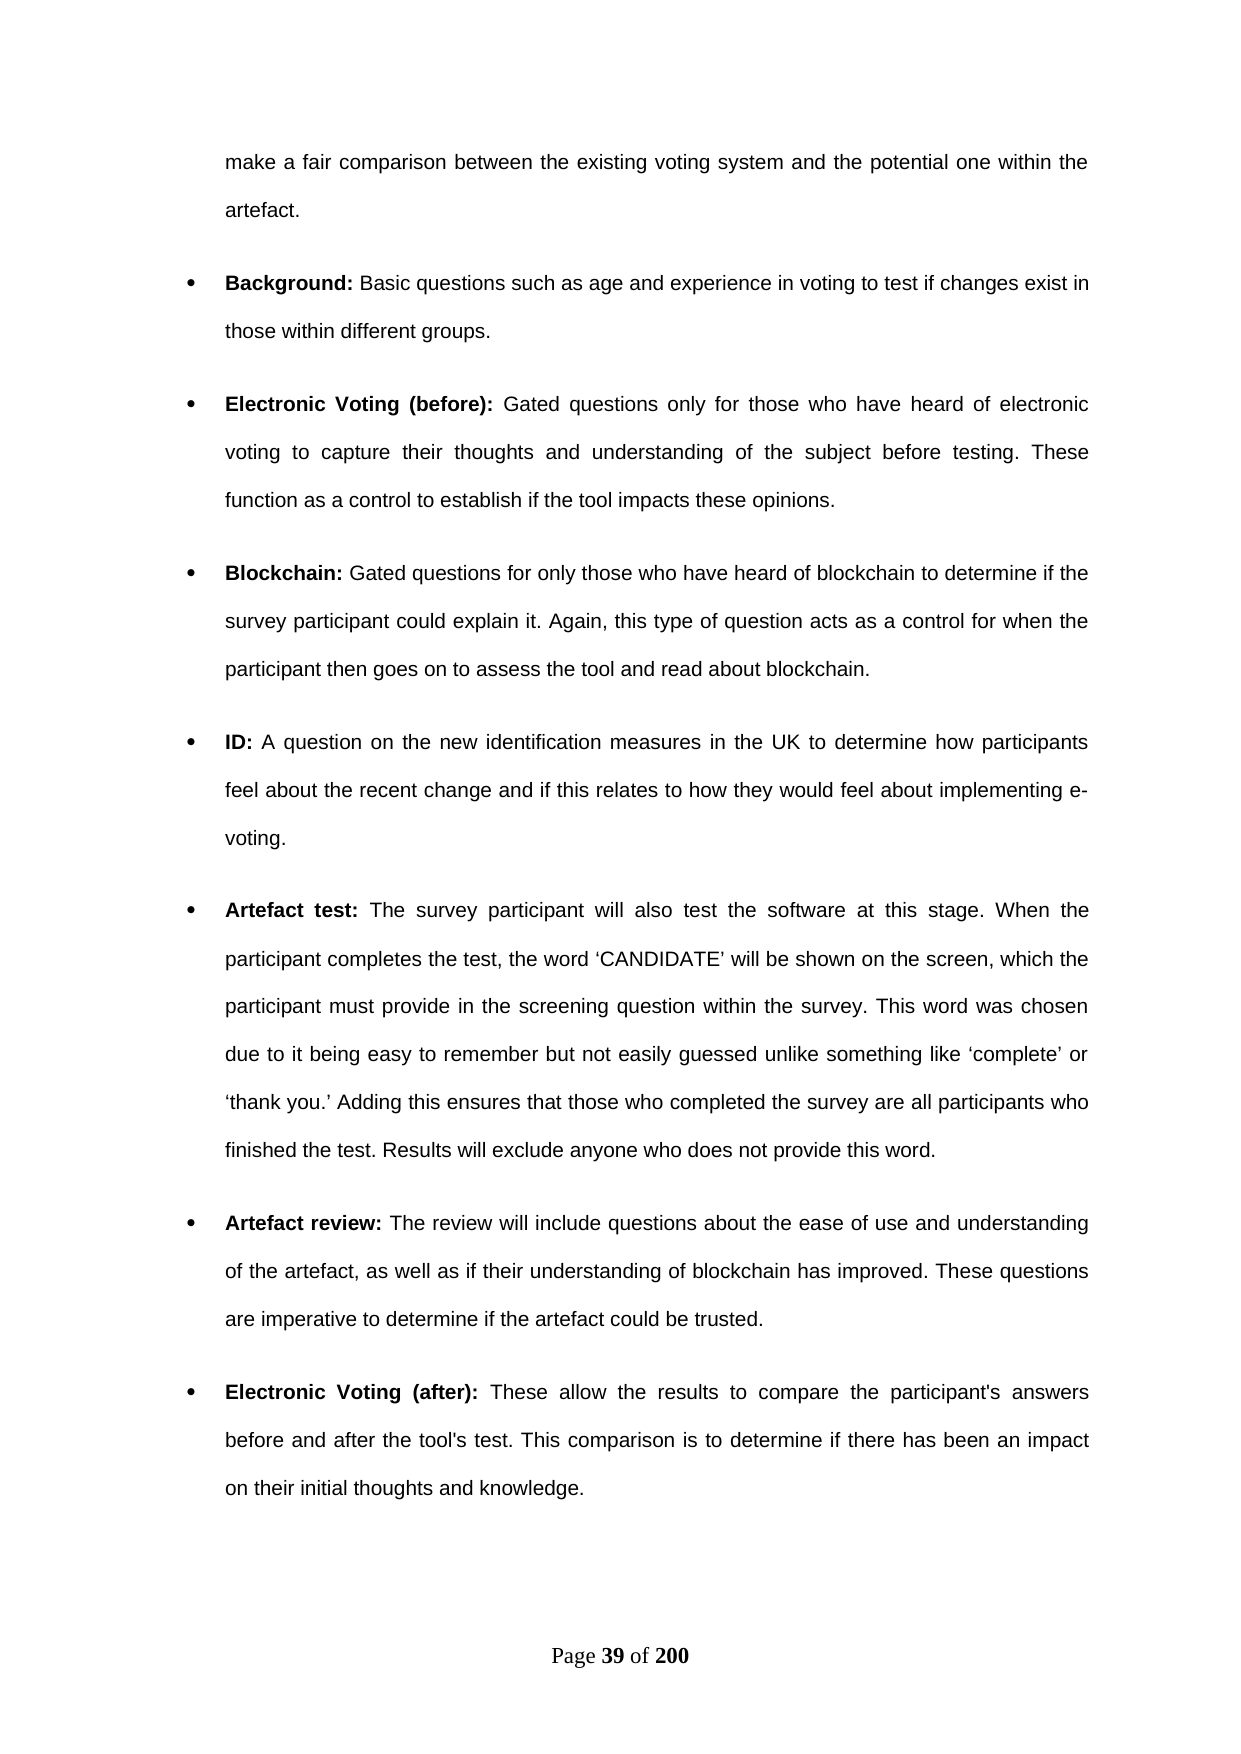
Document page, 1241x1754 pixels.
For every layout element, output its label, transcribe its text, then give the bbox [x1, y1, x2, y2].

list ID: A question on the new identification measures in the UK to determine how participants feel about the recent change and if this relates to how they would feel about implementing e-voting. [187, 729, 1090, 849]
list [187, 150, 1090, 222]
list Electronic Voting (after): These allow the results to compare the participant's answers before and after the tool's test. This comparison is to determine if there has been an impact on their initial thoughts and knowledge. [187, 1380, 1090, 1500]
list Blockchain: Gated questions for only those who have heard of blockchain to determine if the survey participant could explain it. Again, this type of question acts as a control for when the participant then goes on to assess the tool and read about blockchain. [187, 561, 1090, 681]
list Background: Basic questions such as age and experience in voting to test if changes exist in those within different groups. [187, 271, 1090, 343]
list Artefact test: The survey participant will also test the software at this stage. When the participant completes the test, the word ‘CANDIDATE’ will be shown on the screen, which the participant must provide in the screening question within the survey. This word was chosen due to it being easy to remember but not easily guessed unlike something like ‘complete’ or ‘thank you.’ Adding this ensures that those who completed the survey are all participants who finished the test. Results will exclude anyone who does not provide this word. [187, 898, 1090, 1162]
list Electronic Voting (before): Gated questions only for those who have heard of electronic voting to capture their thoughts and understanding of the subject before testing. These function as a control to establish if the tool impacts these opinions. [187, 392, 1090, 512]
list Artefact review: The review will include questions about the ease of use and understanding of the artefact, as well as if their understanding of blockchain has improved. These questions are imperative to determine if the artefact could be trusted. [187, 1211, 1090, 1331]
